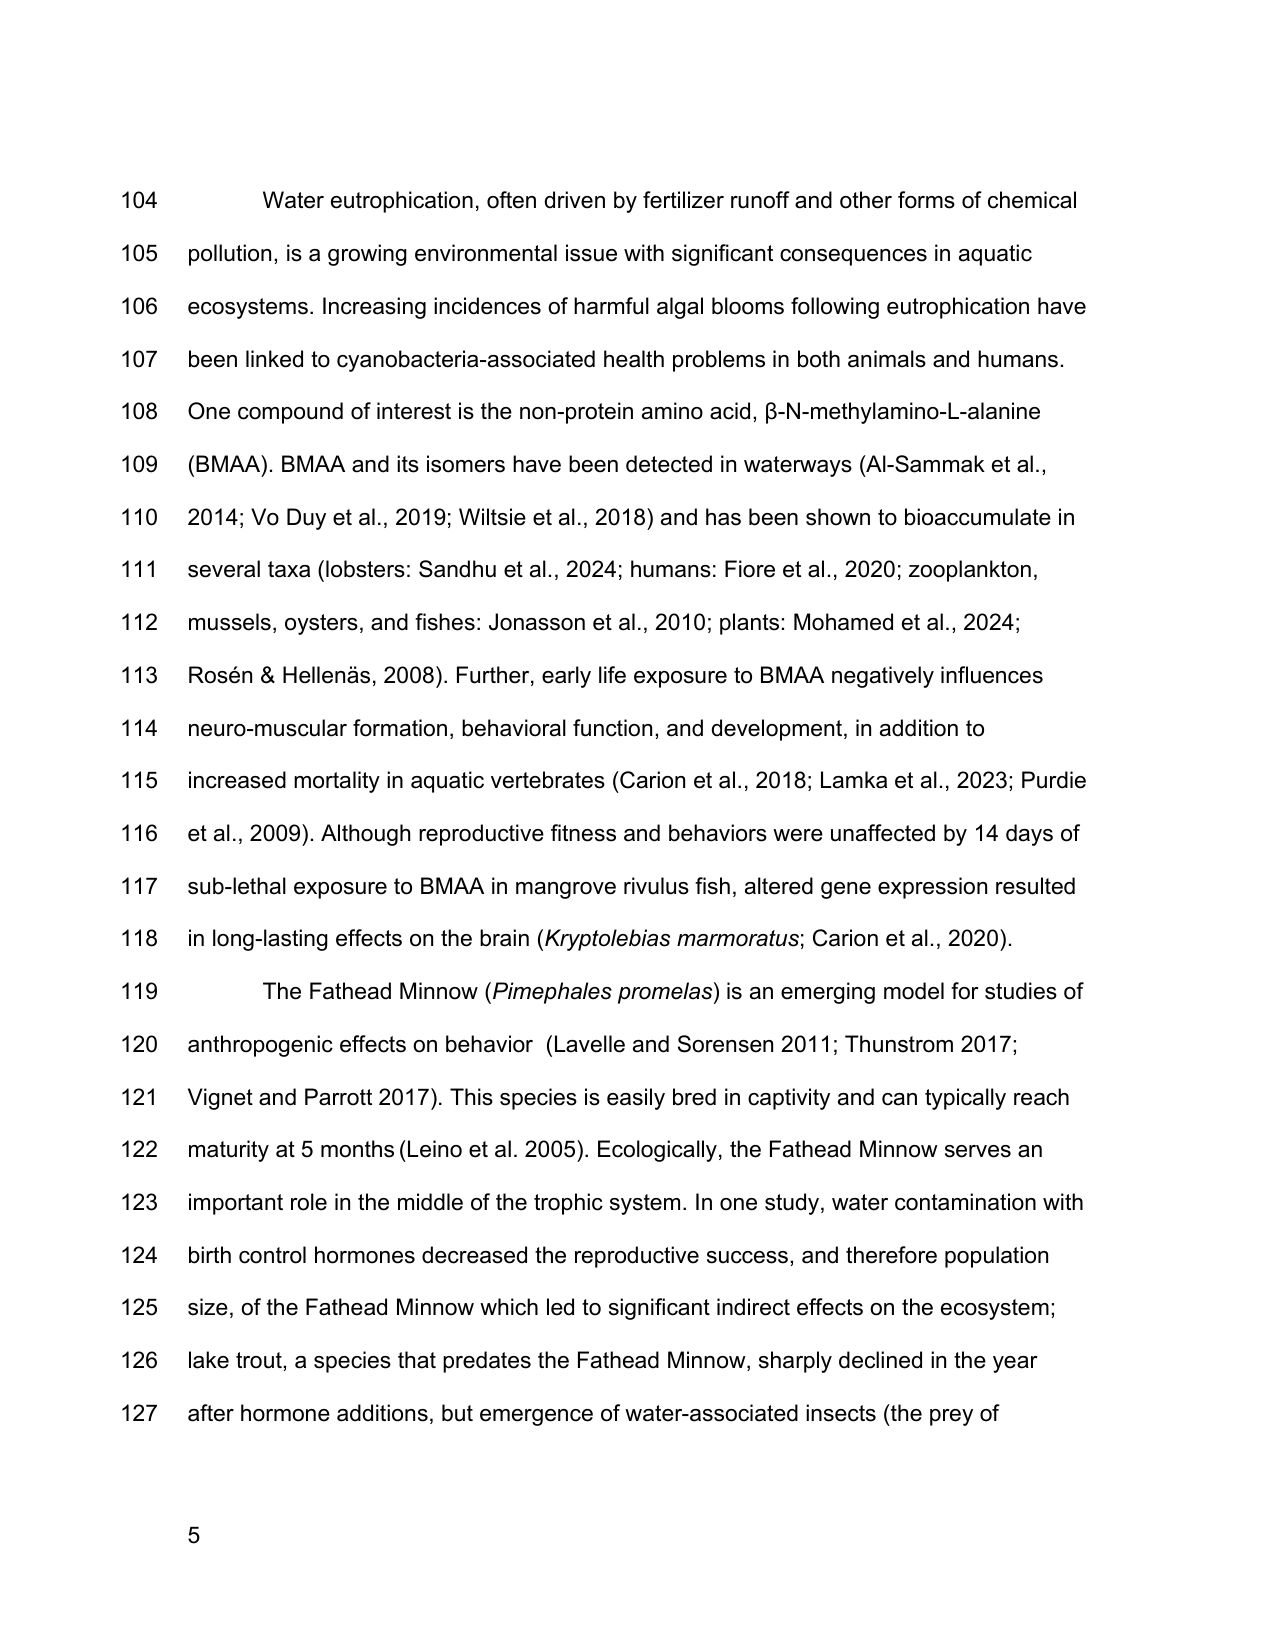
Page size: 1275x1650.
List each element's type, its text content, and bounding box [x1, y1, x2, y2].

text Water eutrophication, often driven by fertilizer runoff and other forms of chemical pollution, is a growing environmental issue with significant consequences in aquatic ecosystems. Increasing incidences of harmful algal blooms following eutrophication have been linked to cyanobacteria-associated health problems in both animals and humans. One compound of interest is the non-protein amino acid, β-N-methylamino-L-alanine (BMAA). BMAA and its isomers have been detected in waterways (Al-Sammak et al., 2014; Vo Duy et al., 2019; Wiltsie et al., 2018) and has been shown to bioaccumulate in several taxa (lobsters: Sandhu et al., 2024; humans: Fiore et al., 2020; zooplankton, mussels, oysters, and fishes: Jonasson et al., 2010; plants: Mohamed et al., 2024; Rosén & Hellenäs, 2008). Further, early life exposure to BMAA negatively influences neuro-muscular formation, behavioral function, and development, in addition to increased mortality in aquatic vertebrates (Carion et al., 2018; Lamka et al., 2023; Purdie et al., 2009). Although reproductive fitness and behaviors were unaffected by 14 days of sub-lethal exposure to BMAA in mangrove rivulus fish, altered gene expression resulted in long-lasting effects on the brain (Kryptolebias marmoratus; Carion et al., 2020). [187, 187, 1087, 952]
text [187, 978, 1087, 1426]
